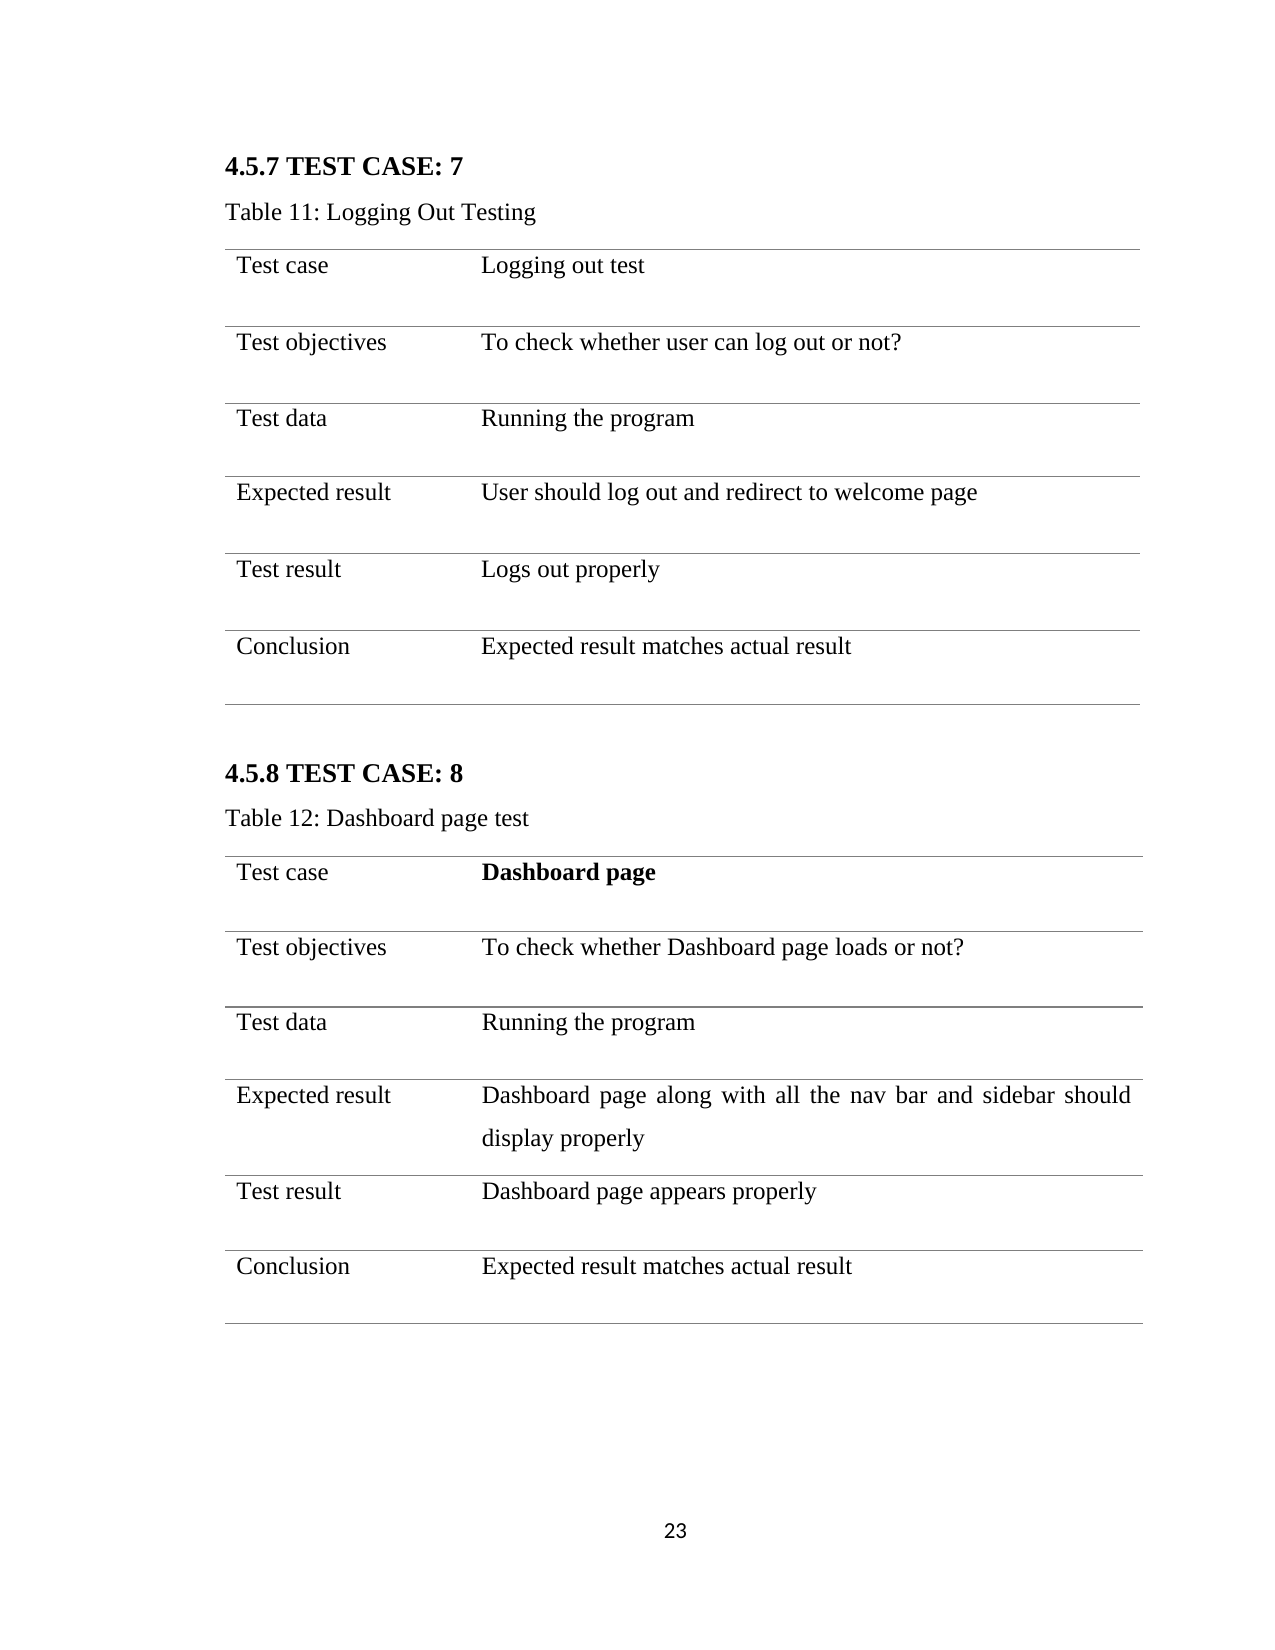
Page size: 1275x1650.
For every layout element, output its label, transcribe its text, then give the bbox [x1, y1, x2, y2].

table_cell Test result [225, 554, 469, 630]
table_cell Expected result [225, 477, 469, 553]
table_cell Running the program [470, 404, 1140, 476]
table_cell Test data [225, 1008, 470, 1079]
table_header Test case [225, 857, 470, 931]
table_cell Expected result matches actual result [470, 1251, 1143, 1323]
table_cell User should log out and redirect to welcome page [470, 477, 1140, 553]
subtitle 4.5.7 TEST CASE: 7 [225, 150, 1125, 181]
table_cell Expected result [225, 1080, 470, 1175]
table_cell Conclusion [225, 631, 469, 704]
table_cell Running the program [470, 1008, 1143, 1079]
table_header Test case [225, 250, 469, 326]
table_cell Test objectives [225, 327, 469, 402]
table_cell To check whether user can log out or not? [470, 327, 1140, 402]
subtitle 4.5.8 TEST CASE: 8 [225, 757, 1125, 788]
text Table 11: Logging Out Testing [225, 197, 1125, 225]
table_cell Test objectives [225, 932, 470, 1006]
table_cell Conclusion [225, 1251, 470, 1323]
table_cell To check whether Dashboard page loads or not? [470, 932, 1143, 1006]
table_cell Logs out properly [470, 554, 1140, 630]
table_cell Dashboard page along with all the nav bar and sidebar should display properly [470, 1080, 1143, 1175]
table_cell Dashboard page appears properly [470, 1176, 1143, 1250]
table_header Logging out test [470, 250, 1140, 326]
table_cell Expected result matches actual result [470, 631, 1140, 704]
table_cell Test result [225, 1176, 470, 1250]
table_header Dashboard page [470, 857, 1143, 931]
table_cell Test data [225, 404, 469, 476]
text Table 12: Dashboard page test [224, 803, 1125, 832]
